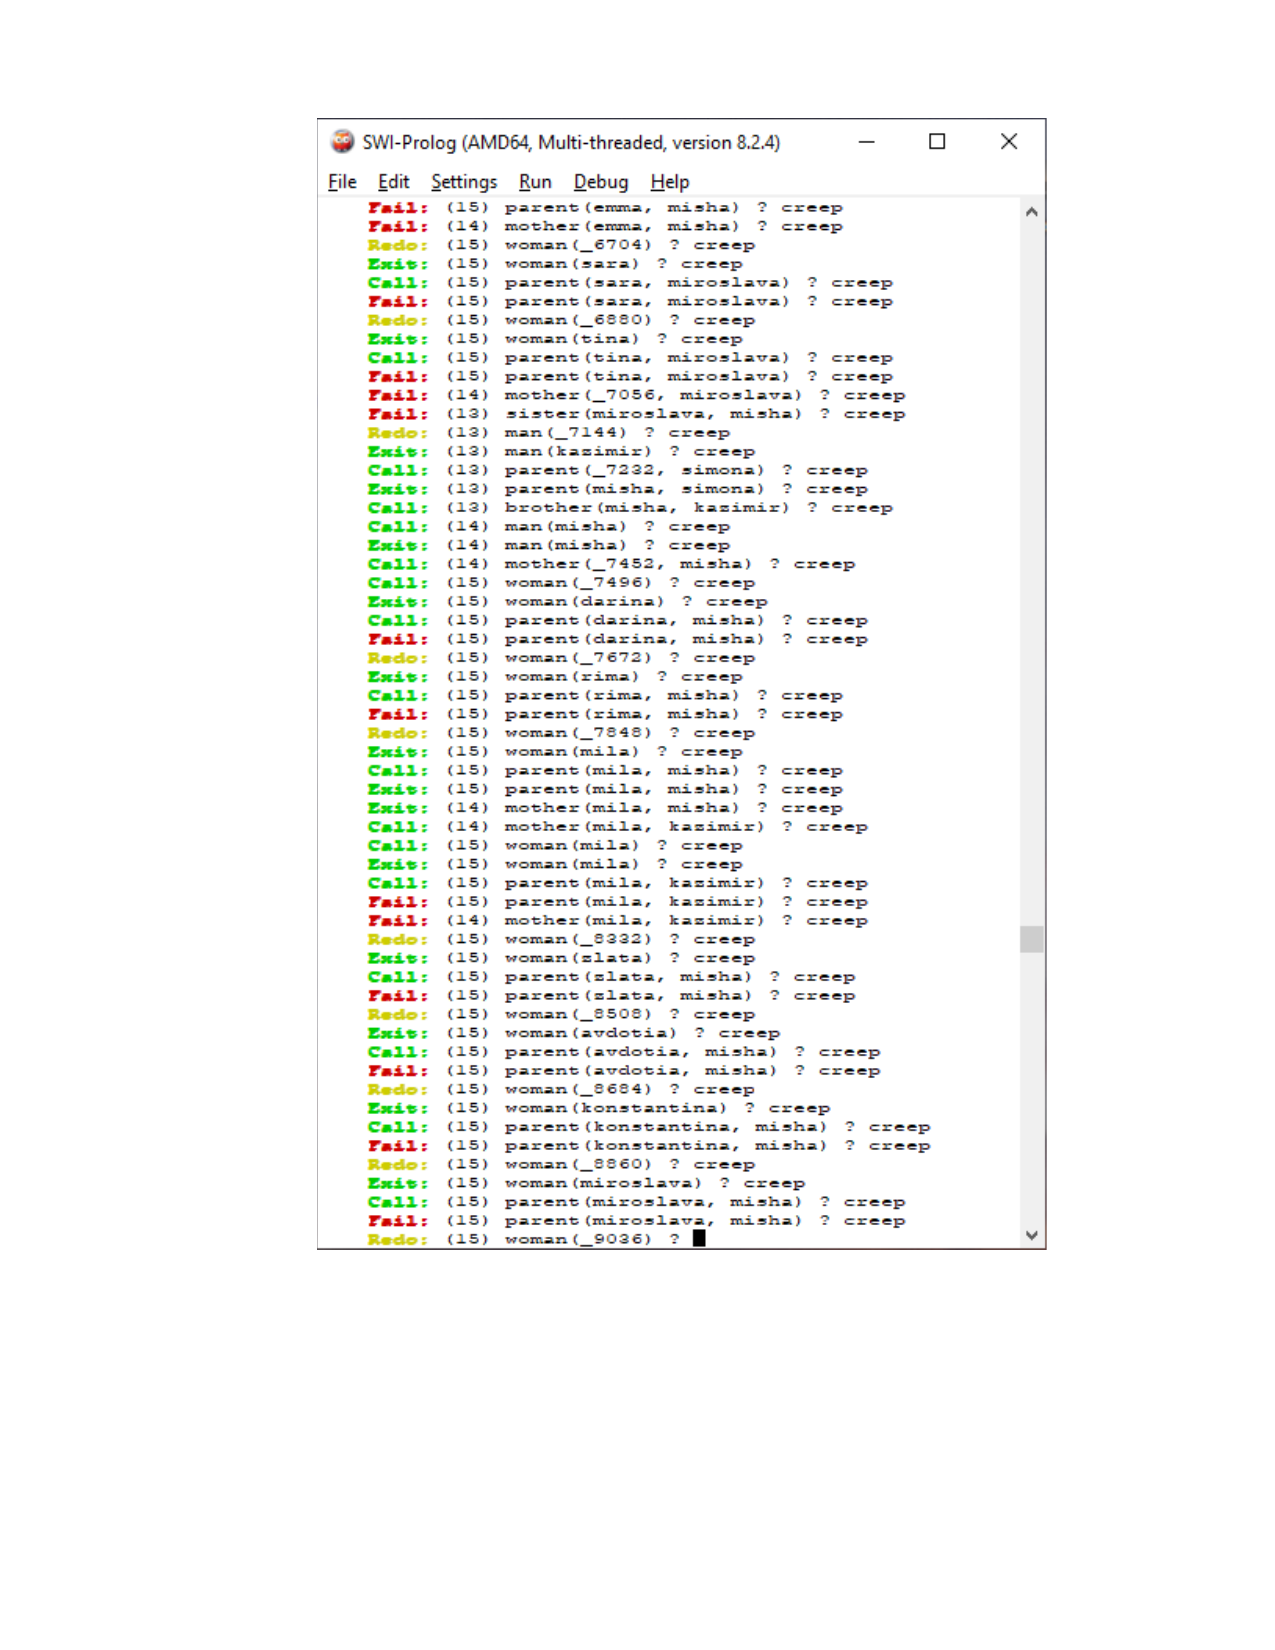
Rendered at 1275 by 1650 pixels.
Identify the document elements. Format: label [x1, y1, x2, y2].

picture [317, 118, 1047, 1250]
